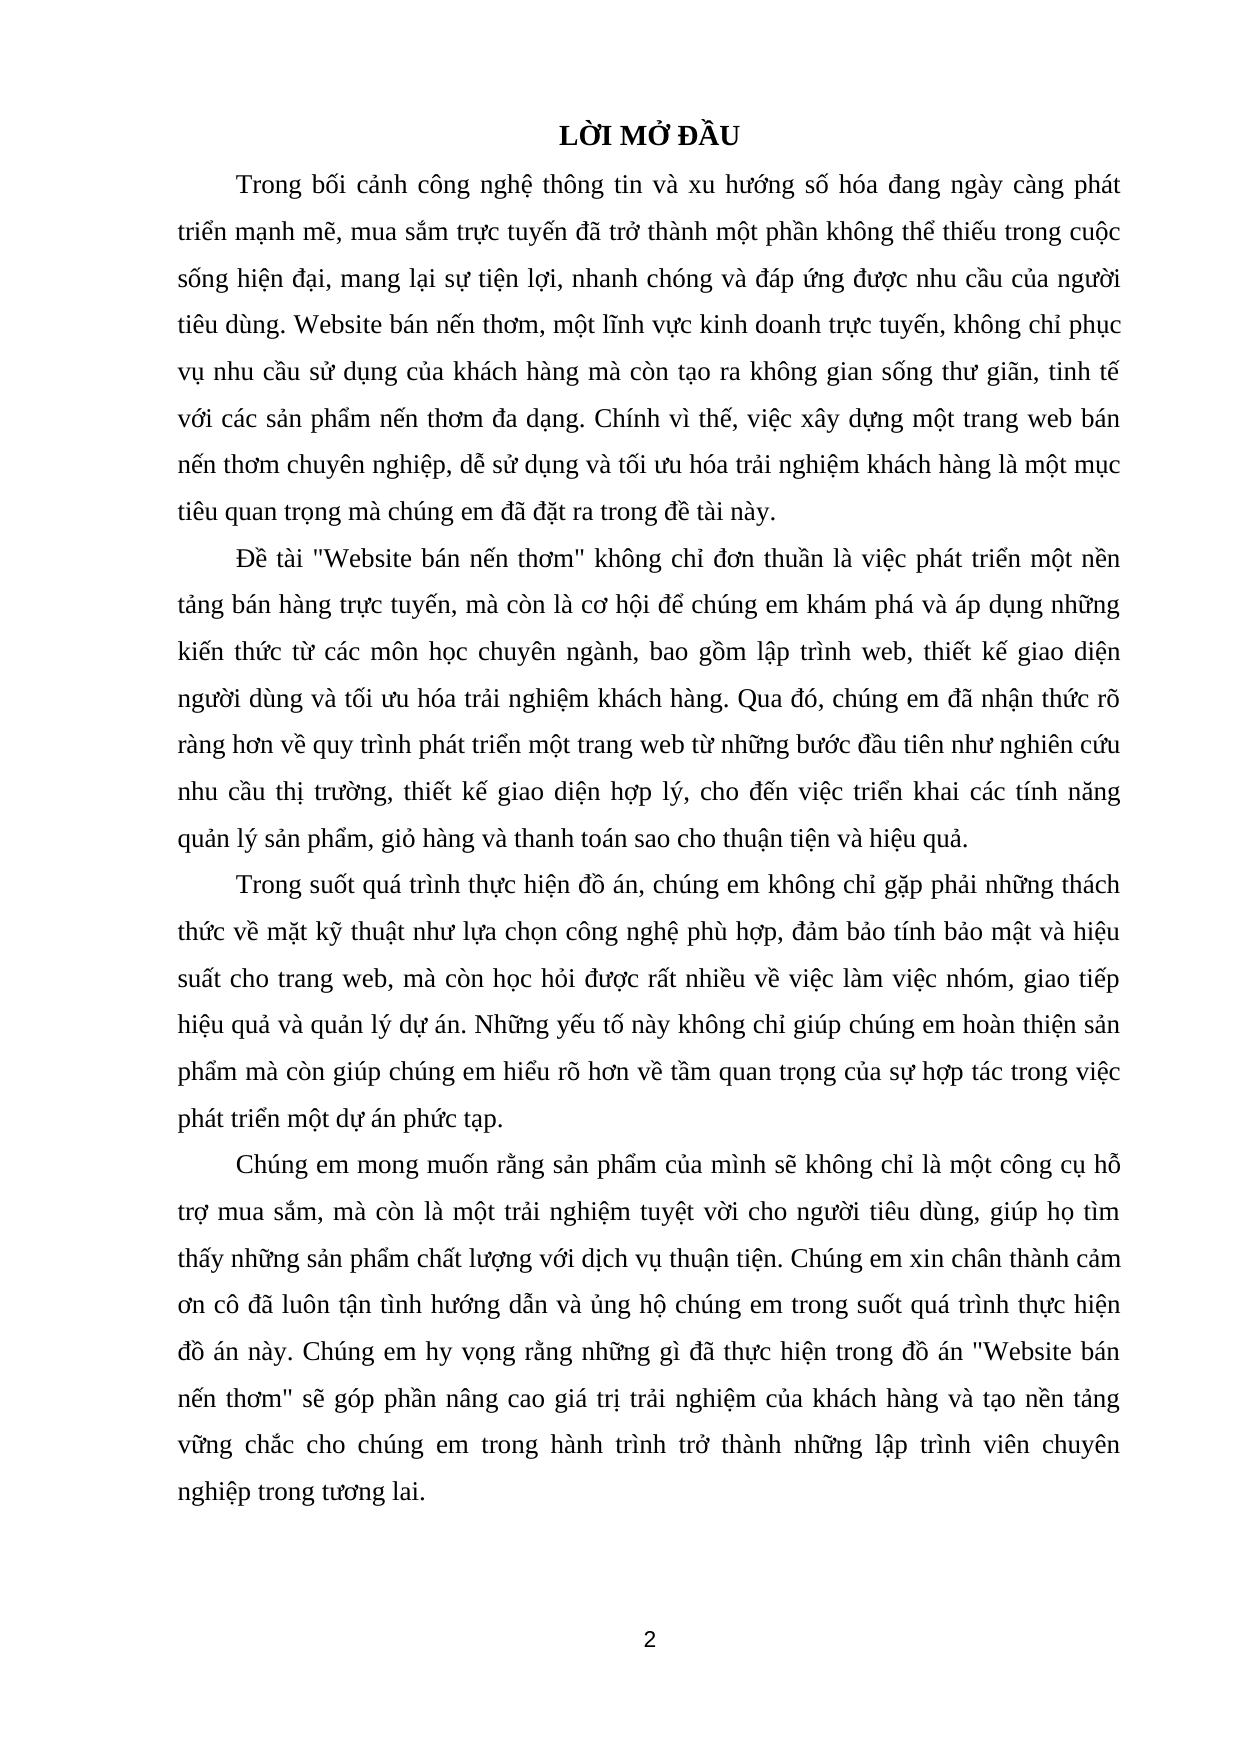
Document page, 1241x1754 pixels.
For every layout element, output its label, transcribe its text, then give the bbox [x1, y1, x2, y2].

subtitle LỜI MỞ ĐẦU [177, 118, 1122, 152]
text Chúng em mong muốn rằng sản phẩm của mình sẽ không chỉ là một công cụ hỗ trợ mua sắm, mà còn là một trải nghiệm tuyệt vời cho người tiêu dùng, giúp họ tìm thấy những sản phẩm chất lượng với dịch vụ thuận tiện. Chúng em xin chân thành cảm ơn cô đã luôn tận tình hướng dẫn và ủng hộ chúng em trong suốt quá trình thực hiện đồ án này. Chúng em hy vọng rằng những gì đã thực hiện trong đồ án "Website bán nến thơm" sẽ góp phần nâng cao giá trị trải nghiệm của khách hàng và tạo nền tảng vững chắc cho chúng em trong hành trình trở thành những lập trình viên chuyên nghiệp trong tương lai. [177, 1148, 1122, 1506]
text Trong bối cảnh công nghệ thông tin và xu hướng số hóa đang ngày càng phát triển mạnh mẽ, mua sắm trực tuyến đã trở thành một phần không thể thiếu trong cuộc sống hiện đại, mang lại sự tiện lợi, nhanh chóng và đáp ứng được nhu cầu của người tiêu dùng. Website bán nến thơm, một lĩnh vực kinh doanh trực tuyến, không chỉ phục vụ nhu cầu sử dụng của khách hàng mà còn tạo ra không gian sống thư giãn, tinh tế với các sản phẩm nến thơm đa dạng. Chính vì thế, việc xây dựng một trang web bán nến thơm chuyên nghiệp, dễ sử dụng và tối ưu hóa trải nghiệm khách hàng là một mục tiêu quan trọng mà chúng em đã đặt ra trong đề tài này. [177, 168, 1122, 526]
text Trong suốt quá trình thực hiện đồ án, chúng em không chỉ gặp phải những thách thức về mặt kỹ thuật như lựa chọn công nghệ phù hợp, đảm bảo tính bảo mật và hiệu suất cho trang web, mà còn học hỏi được rất nhiều về việc làm việc nhóm, giao tiếp hiệu quả và quản lý dự án. Những yếu tố này không chỉ giúp chúng em hoàn thiện sản phẩm mà còn giúp chúng em hiểu rõ hơn về tầm quan trọng của sự hợp tác trong việc phát triển một dự án phức tạp. [177, 868, 1122, 1133]
text Đề tài "Website bán nến thơm" không chỉ đơn thuần là việc phát triển một nền tảng bán hàng trực tuyến, mà còn là cơ hội để chúng em khám phá và áp dụng những kiến thức từ các môn học chuyên ngành, bao gồm lập trình web, thiết kế giao diện người dùng và tối ưu hóa trải nghiệm khách hàng. Qua đó, chúng em đã nhận thức rõ ràng hơn về quy trình phát triển một trang web từ những bước đầu tiên như nghiên cứu nhu cầu thị trường, thiết kế giao diện hợp lý, cho đến việc triển khai các tính năng quản lý sản phẩm, giỏ hàng và thanh toán sao cho thuận tiện và hiệu quả. [177, 542, 1122, 853]
